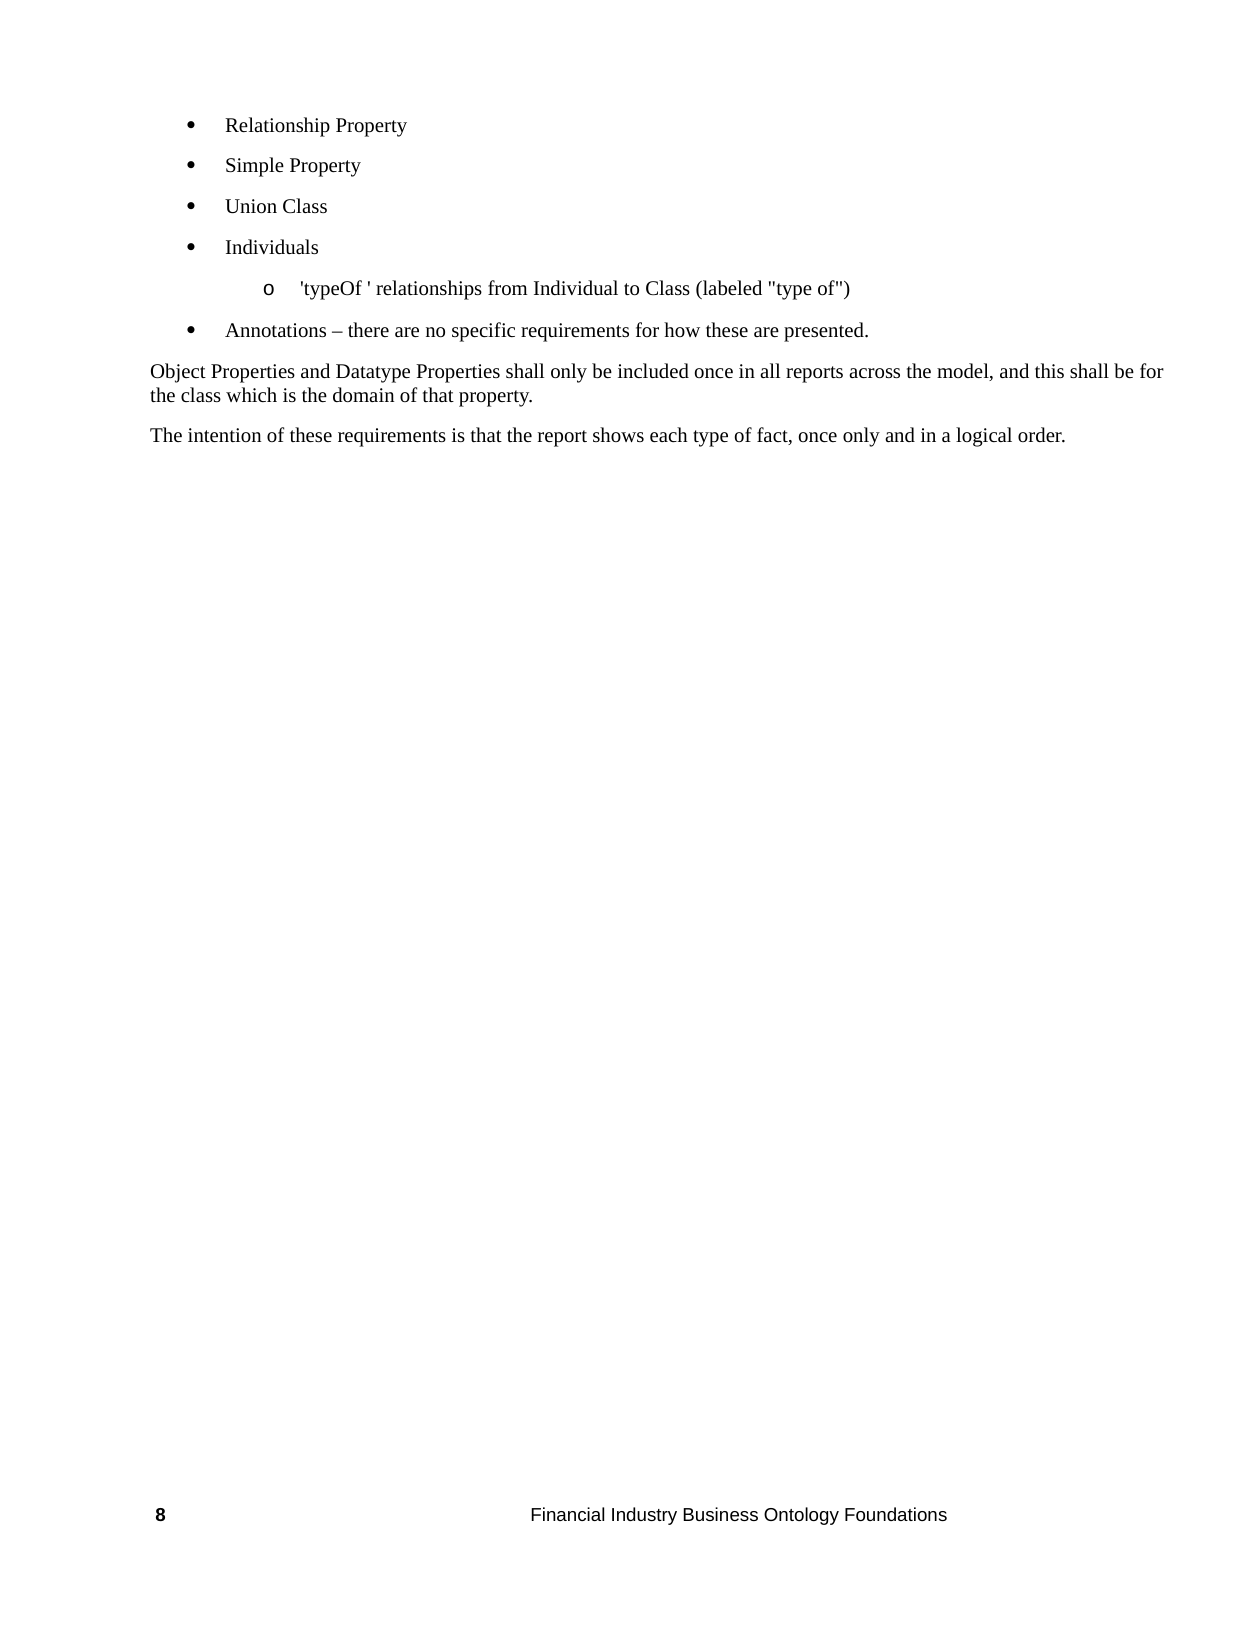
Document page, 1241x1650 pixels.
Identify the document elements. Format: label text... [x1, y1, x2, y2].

text Object Properties and Datatype Properties shall only be included once in all reports across the model, and this shall be for the class which is the domain of that property. [150, 358, 1165, 407]
list Relationship Property [187, 112, 1165, 137]
text The intention of these requirements is that the report shows each type of fact, once only and in a logical order. [150, 423, 1165, 447]
list Individuals [187, 235, 1165, 259]
list Simple Property [187, 153, 1165, 177]
list Annotations – there are no specific requirements for how these are presented. [187, 318, 1165, 342]
list 'typeOf ' relationships from Individual to Class (labeled "type of") [262, 275, 1165, 301]
list Union Class [187, 194, 1165, 218]
